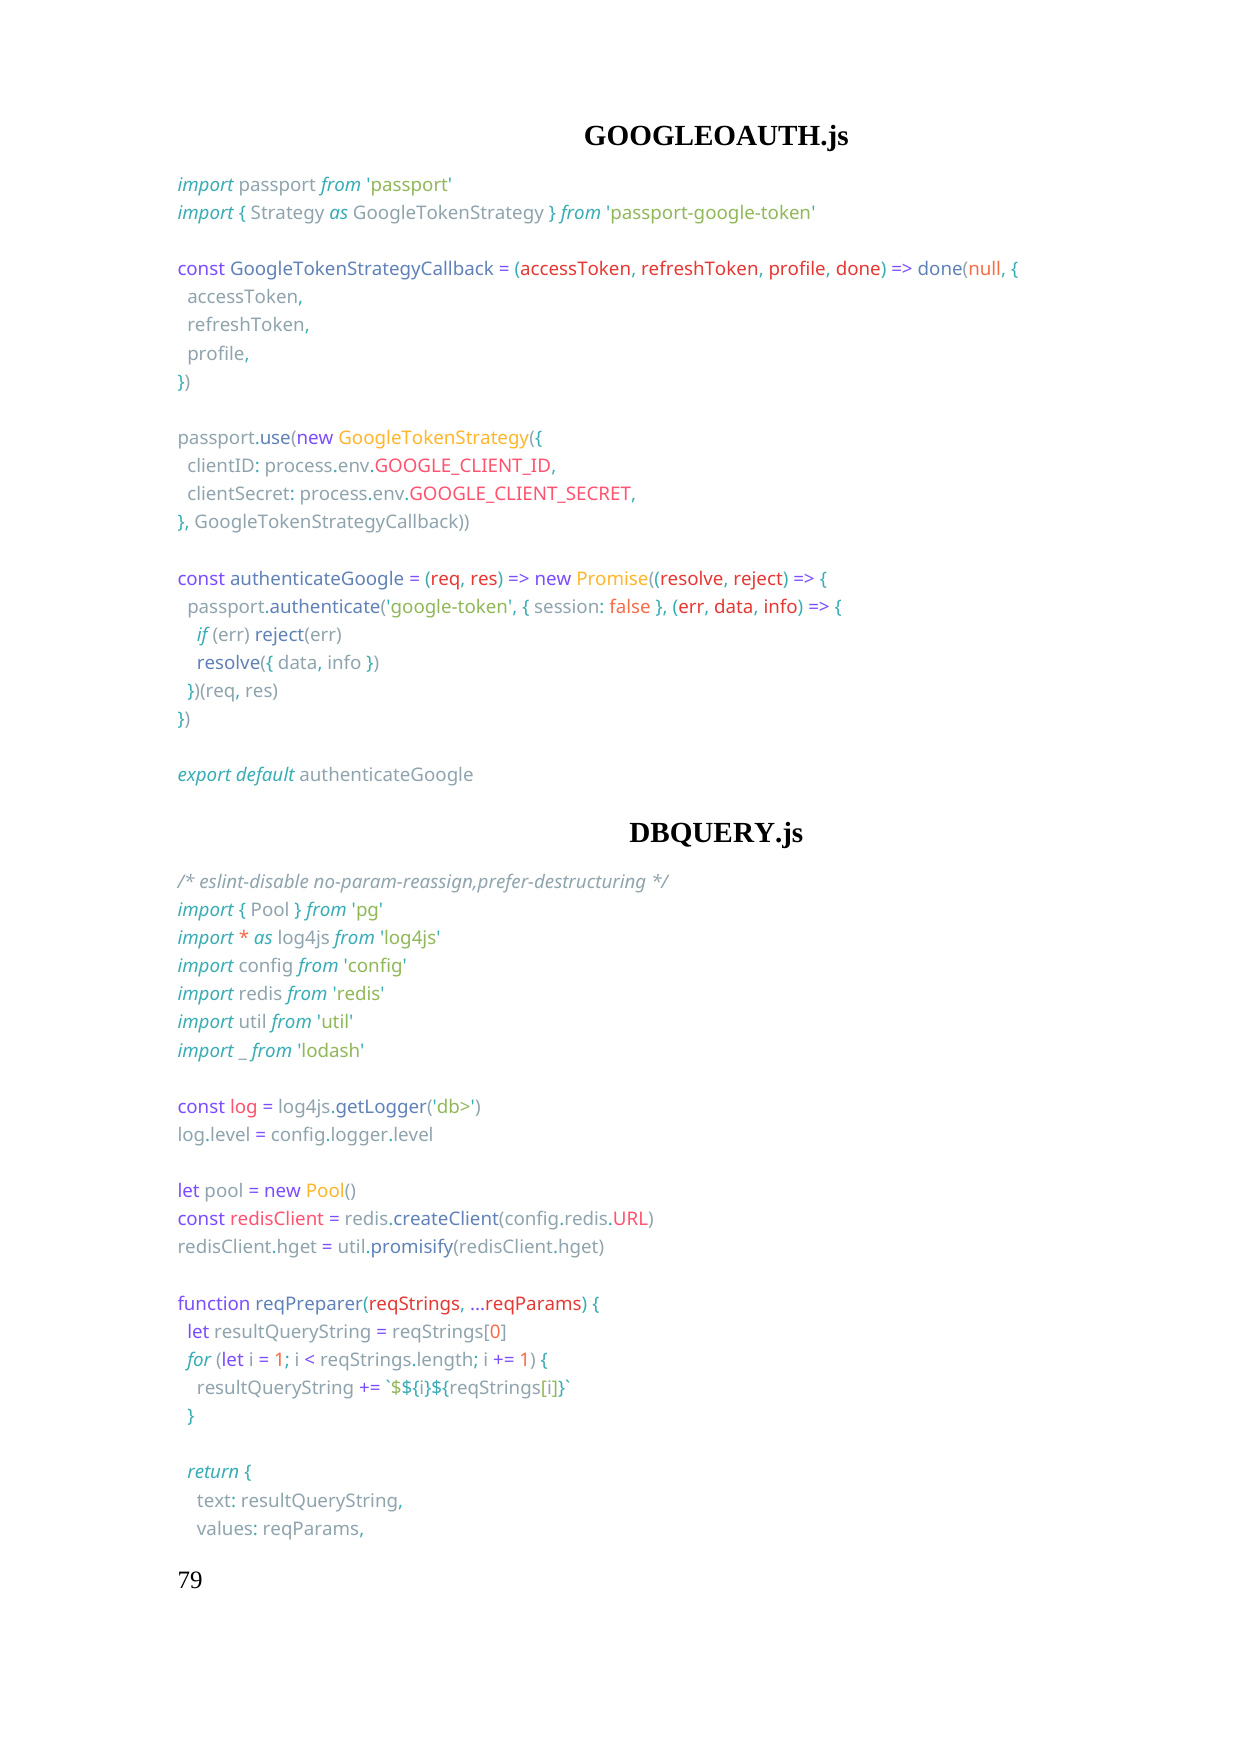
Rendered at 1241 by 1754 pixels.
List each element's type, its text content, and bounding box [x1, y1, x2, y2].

text let resultQueryString = reqStrings[0] [177, 1316, 1181, 1344]
text DBQUERY.js [177, 815, 1181, 849]
text passport.authenticate('google-token', { session: false }, (err, data, info) => { [177, 590, 1181, 618]
text refreshToken, [177, 309, 1181, 337]
text }) [177, 703, 1181, 731]
text text: resultQueryString, [177, 1484, 1181, 1512]
text const redisClient = redis.createClient(config.redis.URL) [177, 1203, 1181, 1231]
text return { [177, 1456, 1181, 1484]
text import config from 'config' [177, 950, 1181, 978]
text export default authenticateGoogle [177, 759, 1181, 787]
text log.level = config.logger.level [177, 1119, 1181, 1147]
text accessToken, [177, 281, 1181, 309]
text import { Pool } from 'pg' [177, 894, 1181, 922]
text import util from 'util' [177, 1006, 1181, 1034]
text resolve({ data, info }) [177, 647, 1181, 675]
text const log = log4js.getLogger('db>') [177, 1091, 1181, 1119]
text } [177, 1400, 1181, 1428]
text clientSecret: process.env.GOOGLE_CLIENT_SECRET, [177, 478, 1181, 506]
text clientID: process.env.GOOGLE_CLIENT_ID, [177, 450, 1181, 478]
text redisClient.hget = util.promisify(redisClient.hget) [177, 1231, 1181, 1259]
text function reqPreparer(reqStrings, ...reqParams) { [177, 1287, 1181, 1316]
text resultQueryString += `$${i}${reqStrings[i]}` [177, 1372, 1181, 1400]
text }, GoogleTokenStrategyCallback)) [177, 506, 1181, 534]
text passport.use(new GoogleTokenStrategy({ [177, 422, 1181, 450]
text const authenticateGoogle = (req, res) => new Promise((resolve, reject) => { [177, 562, 1181, 590]
text import passport from 'passport' [177, 168, 1181, 197]
text /* eslint-disable no-param-reassign,prefer-destructuring */ [177, 866, 1181, 894]
text import _ from 'lodash' [177, 1034, 1181, 1062]
text GOOGLEOAUTH.js [177, 118, 1181, 152]
text values: reqParams, [177, 1512, 1181, 1541]
text const GoogleTokenStrategyCallback = (accessToken, refreshToken, profile, done) => done(null, { [177, 253, 1181, 281]
text if (err) reject(err) [177, 618, 1181, 647]
text profile, [177, 337, 1181, 365]
text import redis from 'redis' [177, 978, 1181, 1006]
text import { Strategy as GoogleTokenStrategy } from 'passport-google-token' [177, 197, 1181, 225]
text }) [177, 365, 1181, 393]
text let pool = new Pool() [177, 1175, 1181, 1203]
text })(req, res) [177, 675, 1181, 703]
text import * as log4js from 'log4js' [177, 922, 1181, 950]
text for (let i = 1; i < reqStrings.length; i += 1) { [177, 1344, 1181, 1372]
